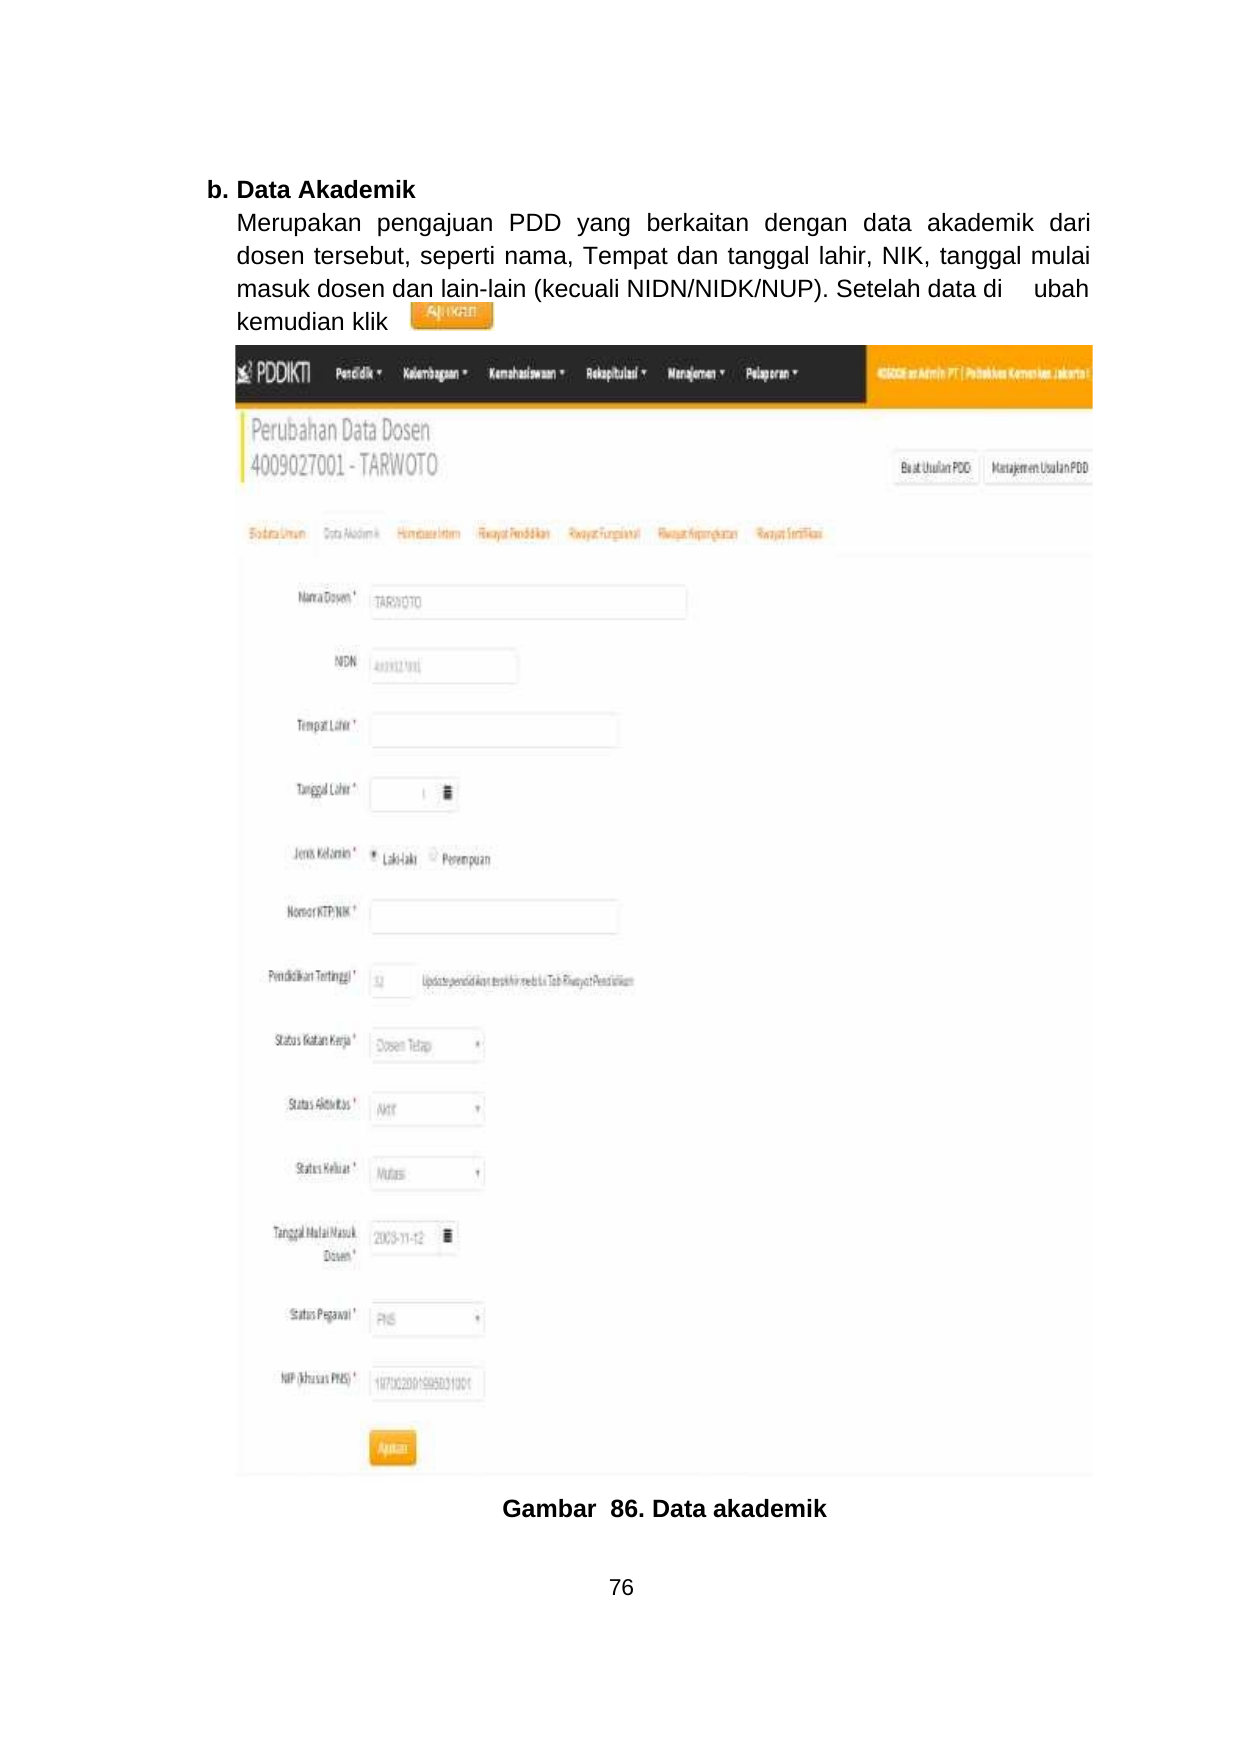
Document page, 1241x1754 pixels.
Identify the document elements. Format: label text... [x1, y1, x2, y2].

subtitle Gambar 86. Data akademik [502, 349, 1103, 1523]
picture [235, 345, 1093, 1482]
picture [408, 302, 495, 331]
text Merupakan pengajuan PDD yang berkaitan dengan data akademik dari dosen tersebut, seperti nama, Tempat dan tanggal lahir, NIK, tanggal mulai masuk dosen dan lain-lain (kecuali NIDN/NIDK/NUP). Setelah data di ubah [236, 208, 1092, 303]
list Data Akademik [207, 175, 1103, 204]
text kemudian klik [236, 307, 1103, 337]
